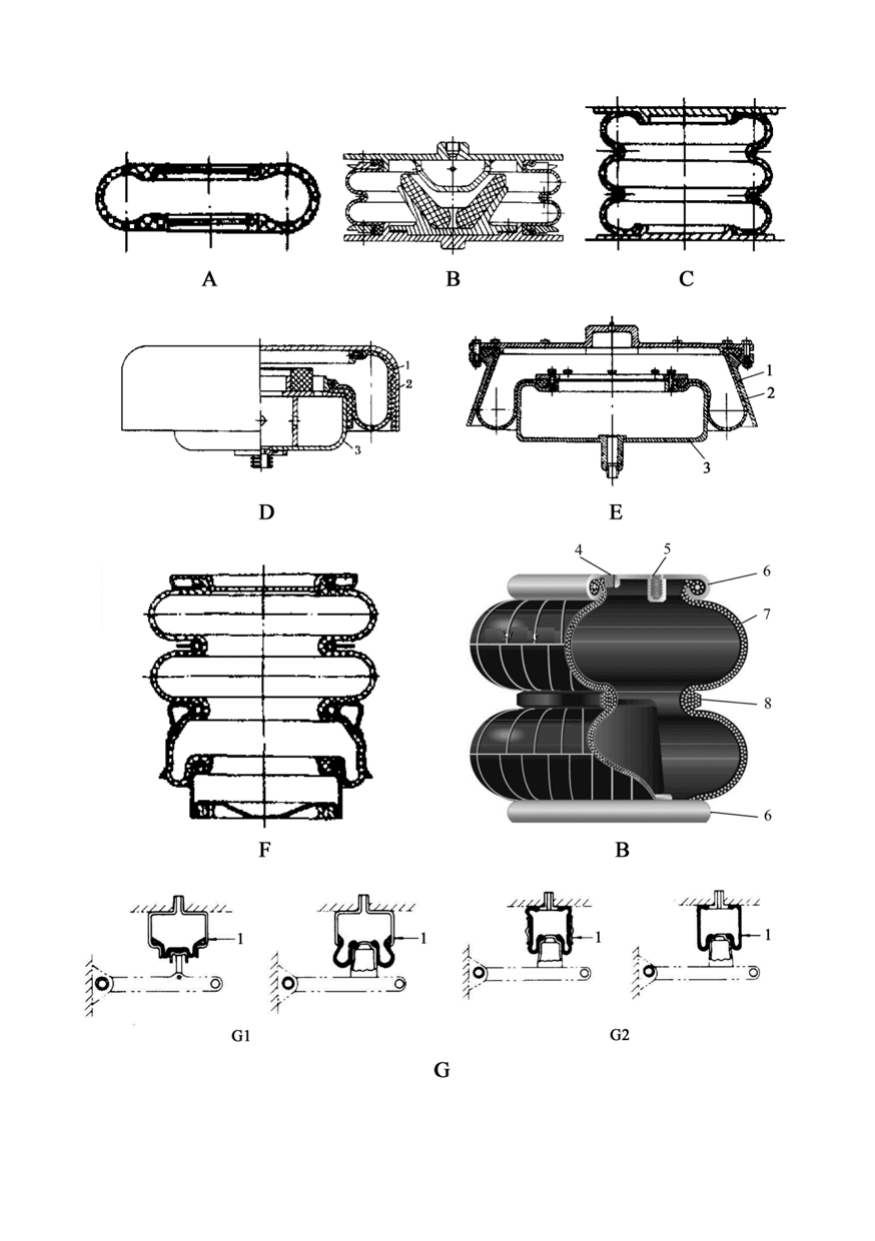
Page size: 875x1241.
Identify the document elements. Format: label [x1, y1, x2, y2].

picture [82, 95, 787, 1078]
